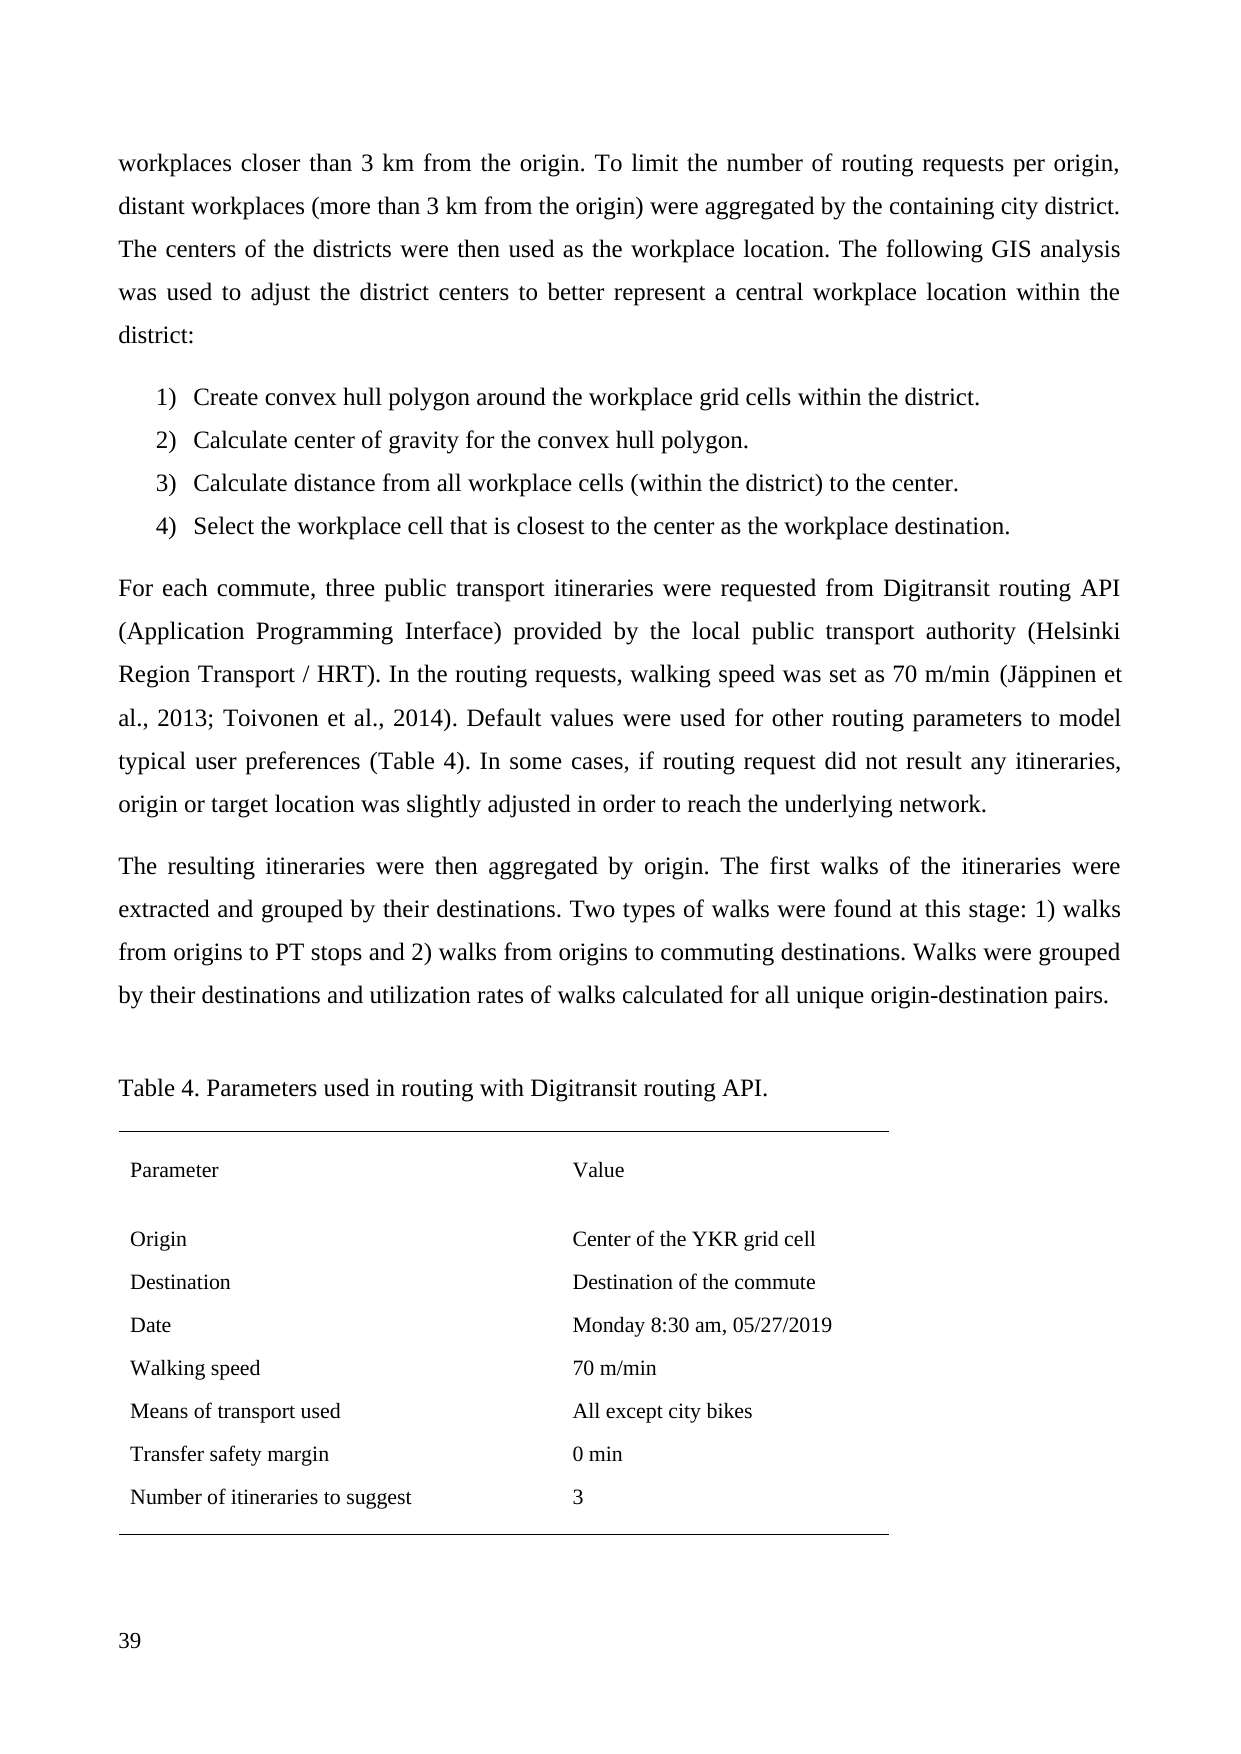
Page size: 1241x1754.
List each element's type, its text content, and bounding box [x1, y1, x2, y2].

table_cell Number of itineraries to suggest [119, 1467, 561, 1534]
table_cell 70 m/min [562, 1339, 889, 1380]
table_cell 3 [562, 1467, 889, 1534]
table_cell 0 min [562, 1424, 889, 1466]
table_cell Center of the YKR grid cell [562, 1201, 889, 1252]
table_cell All except city bikes [562, 1381, 889, 1423]
table_header Parameter [119, 1132, 561, 1200]
table_cell Date [119, 1296, 561, 1337]
table_cell Transfer safety margin [119, 1424, 561, 1466]
table_header Value [562, 1132, 889, 1200]
text For each commute, three public transport itineraries were requested from Digitransit routing API (Application Programming Interface) provided by the local public transport authority (Helsinki Region Transport / HRT). In the routing requests, walking speed was set as 70 m/min (Jäppinen et al., 2013; Toivonen et al., 2014). Default values were used for other routing parameters to model typical user preferences (Table 4). In some cases, if routing request did not result any itineraries, origin or target location was slightly adjusted in order to reach the underlying network. [118, 573, 1122, 818]
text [118, 148, 1122, 349]
text Table 4. Parameters used in routing with Digitransit routing API. [118, 1073, 1122, 1102]
table_cell Origin [119, 1201, 561, 1252]
list Create convex hull polygon around the workplace grid cells within the district. [156, 382, 1122, 411]
table_cell Means of transport used [119, 1381, 561, 1423]
list Select the workplace cell that is closest to the center as the workplace destination. [156, 511, 1122, 540]
table_cell Destination [119, 1253, 561, 1294]
table_cell Walking speed [119, 1339, 561, 1380]
list Calculate distance from all workplace cells (within the district) to the center. [156, 468, 1122, 497]
table_cell Destination of the commute [562, 1253, 889, 1294]
list Calculate center of gravity for the convex hull polygon. [156, 425, 1122, 454]
table_cell Monday 8:30 am, 05/27/2019 [562, 1296, 889, 1337]
text The resulting itineraries were then aggregated by origin. The first walks of the itineraries were extracted and grouped by their destinations. Two types of walks were found at this stage: 1) walks from origins to PT stops and 2) walks from origins to commuting destinations. Walks were grouped by their destinations and utilization rates of walks calculated for all unique origin-destination pairs. [118, 851, 1122, 1009]
